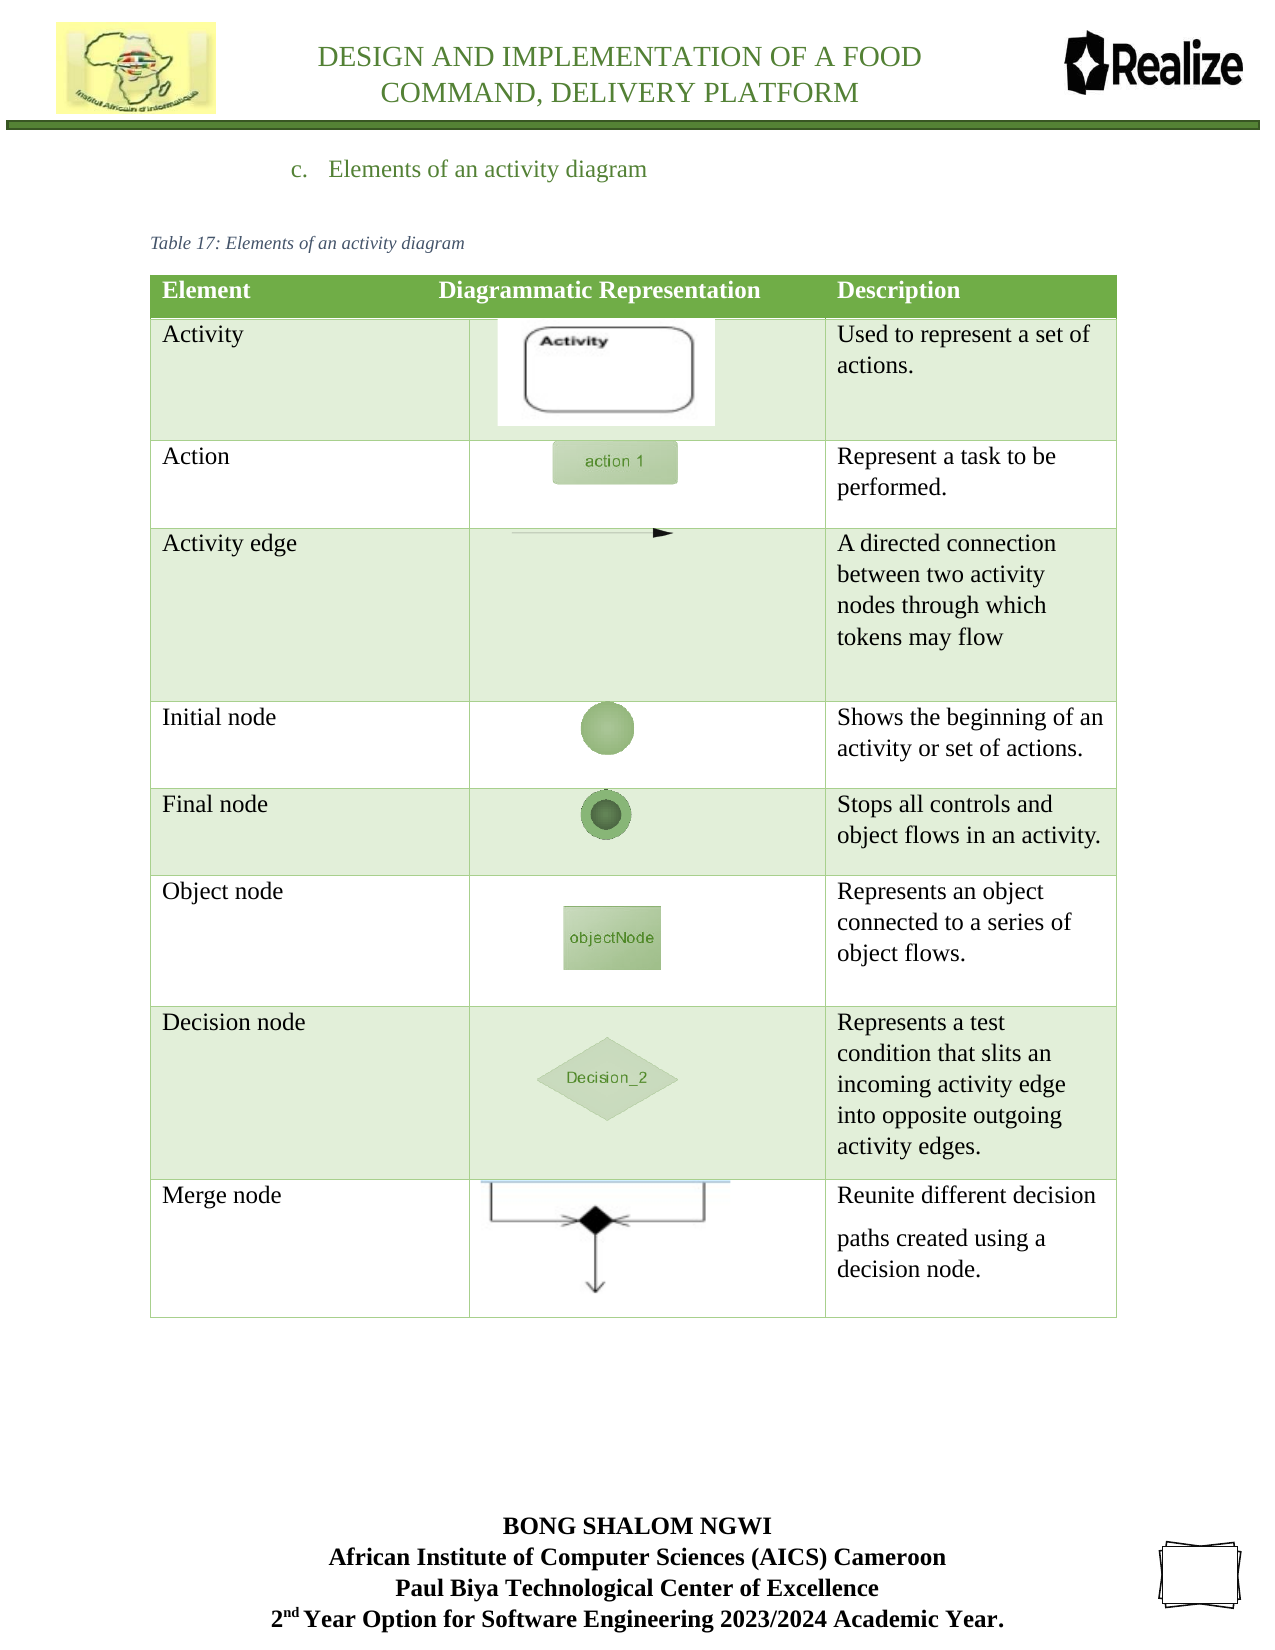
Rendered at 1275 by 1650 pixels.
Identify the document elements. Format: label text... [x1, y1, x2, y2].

table_cell [470, 876, 825, 1006]
picture [56, 22, 216, 114]
text Table 17: Elements of an activity diagram [150, 232, 1125, 254]
picture [496, 528, 697, 541]
table_cell Represents a test condition that slits an incoming activity edge into opposite outgoing activity edges. [826, 1007, 1116, 1179]
picture [480, 1180, 731, 1301]
table_cell [470, 789, 825, 875]
table_cell Merge node [151, 1180, 469, 1317]
table_cell Action [151, 441, 469, 527]
table_cell Activity [151, 320, 469, 440]
table_cell [470, 702, 825, 788]
table_cell Shows the beginning of an activity or set of actions. [826, 702, 1116, 788]
table_cell Stops all controls and object flows in an activity. [826, 789, 1116, 875]
table_cell Object node [151, 876, 469, 1006]
table_cell [470, 529, 825, 701]
picture [1064, 30, 1243, 95]
table_cell Decision node [151, 1007, 469, 1179]
table_cell Used to represent a set of actions. [826, 320, 1116, 440]
subtitle Elements of an activity diagram [291, 154, 1125, 183]
table_cell [470, 1007, 825, 1179]
table_header Element Diagrammatic Representation [151, 276, 825, 318]
table_cell Represents an object connected to a series of object flows. [826, 876, 1116, 1006]
table_cell Reunite different decision paths created using a decision node. [826, 1180, 1116, 1317]
table_cell Activity edge [151, 529, 469, 701]
picture [497, 319, 715, 426]
table_cell Represent a task to be performed. [826, 441, 1116, 527]
table_cell Final node [151, 789, 469, 875]
table_header Description [826, 276, 1116, 318]
table_cell [470, 1180, 825, 1317]
table_cell Initial node [151, 702, 469, 788]
table_cell [470, 320, 825, 440]
table_cell A directed connection between two activity nodes through which tokens may flow [826, 529, 1116, 701]
table_cell [470, 441, 825, 527]
